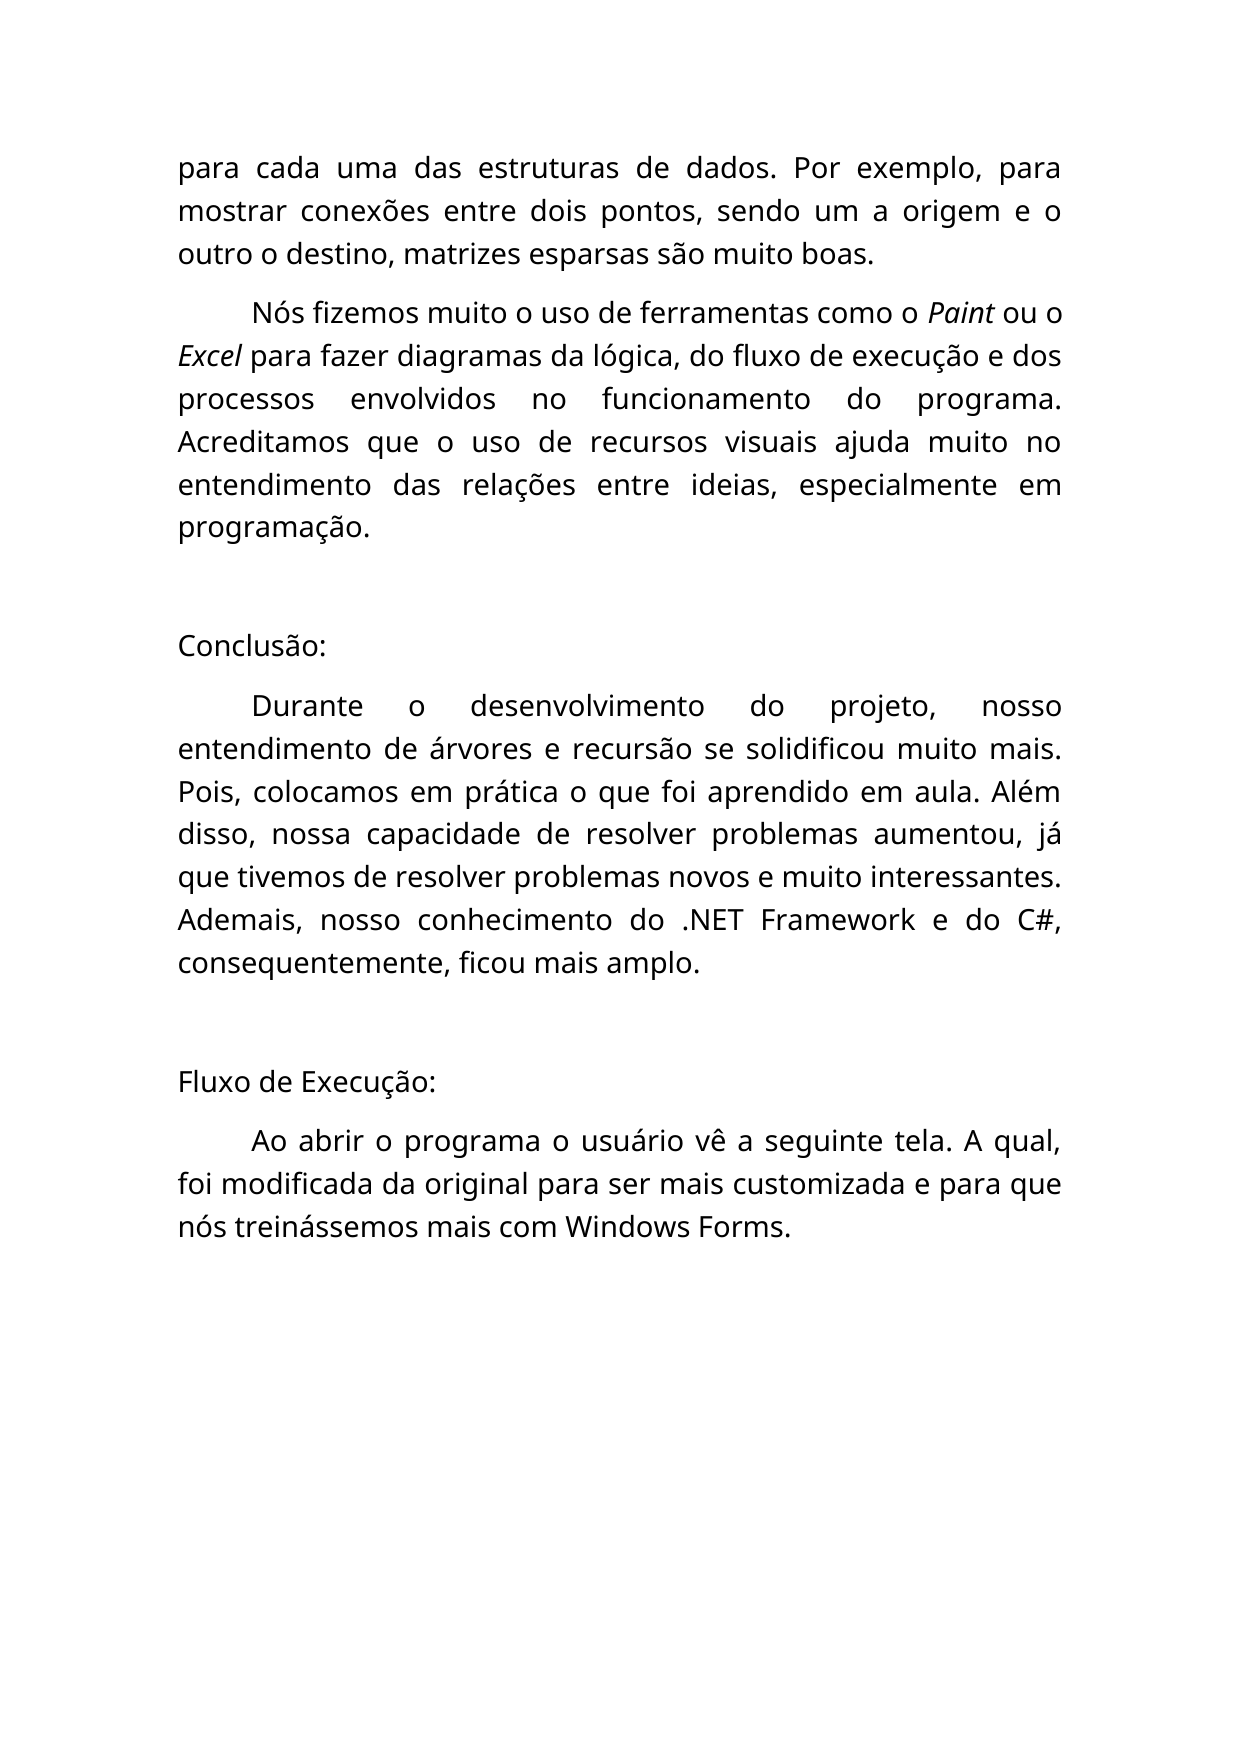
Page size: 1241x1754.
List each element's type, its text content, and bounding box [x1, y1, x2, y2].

text Conclusão: [177, 626, 1063, 665]
text Nós fizemos muito o uso de ferramentas como o Paint ou o Excel para fazer diagramas da lógica, do fluxo de execução e dos processos envolvidos no funcionamento do programa. Acreditamos que o uso de recursos visuais ajuda muito no entendimento das relações entre ideias, especialmente em programação. [177, 293, 1063, 546]
text Fluxo de Execução: [177, 1061, 1063, 1101]
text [177, 148, 1063, 273]
text Durante o desenvolvimento do projeto, nosso entendimento de árvores e recursão se solidificou muito mais. Pois, colocamos em prática o que foi aprendido em aula. Além disso, nossa capacidade de resolver problemas aumentou, já que tivemos de resolver problemas novos e muito interessantes. Ademais, nosso conhecimento do .NET Framework e do C#, consequentemente, ficou mais amplo. [177, 685, 1063, 982]
text Ao abrir o programa o usuário vê a seguinte tela. A qual, foi modificada da original para ser mais customizada e para que nós treinássemos mais com Windows Forms. [177, 1121, 1063, 1246]
